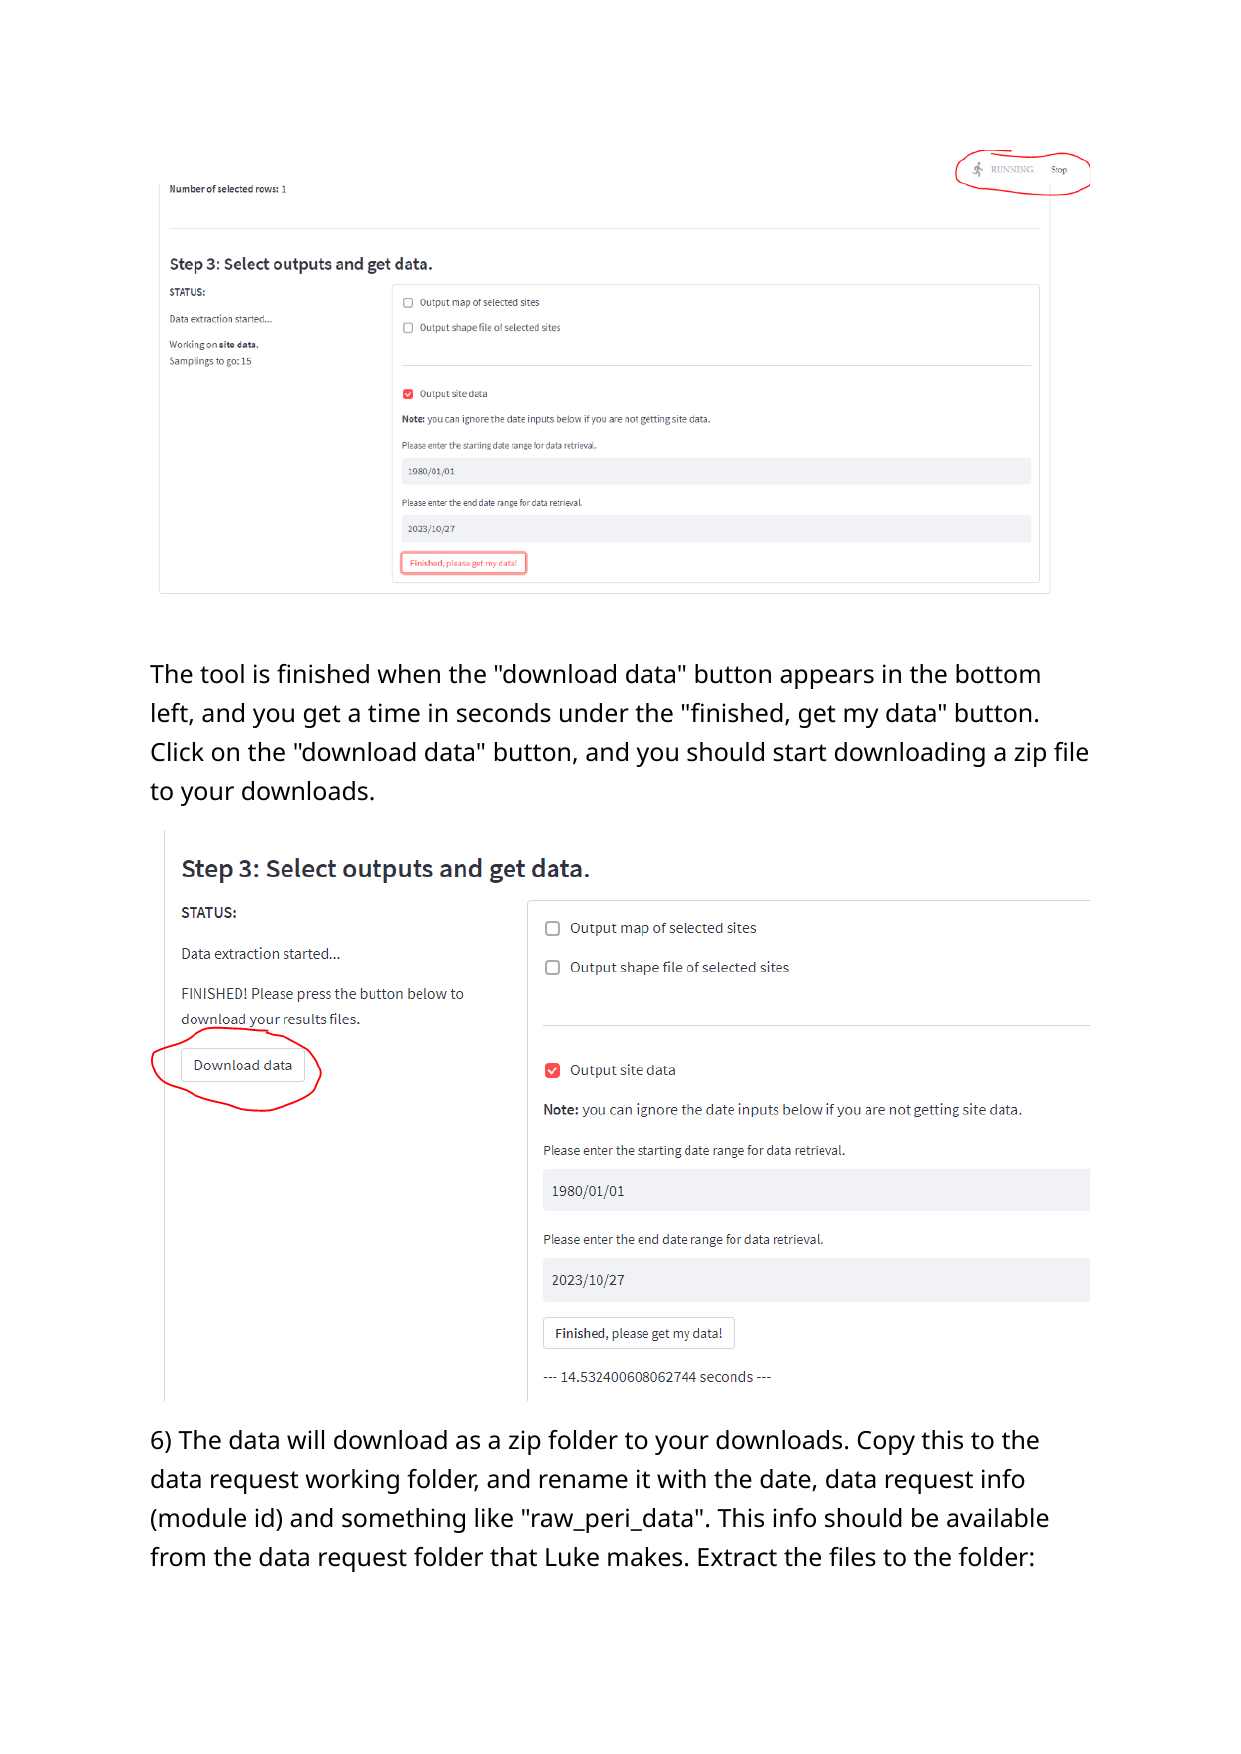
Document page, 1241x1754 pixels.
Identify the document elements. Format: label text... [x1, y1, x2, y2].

picture [150, 830, 1091, 1401]
picture [150, 150, 1091, 635]
text The tool is finished when the "download data" button appears in the bottom left, and you get a time in seconds under the "finished, get my data" button. Click on the "download data" button, and you should start downloading a zip file to your downloads. [150, 657, 1090, 808]
text 6) The data will download as a zip folder to your downloads. Copy this to the data request working folder, and rename it with the date, data request info (module id) and something like "raw_peri_data". This info should be available from the data request folder that Luke makes. Extract the files to the folder: [150, 1422, 1090, 1574]
